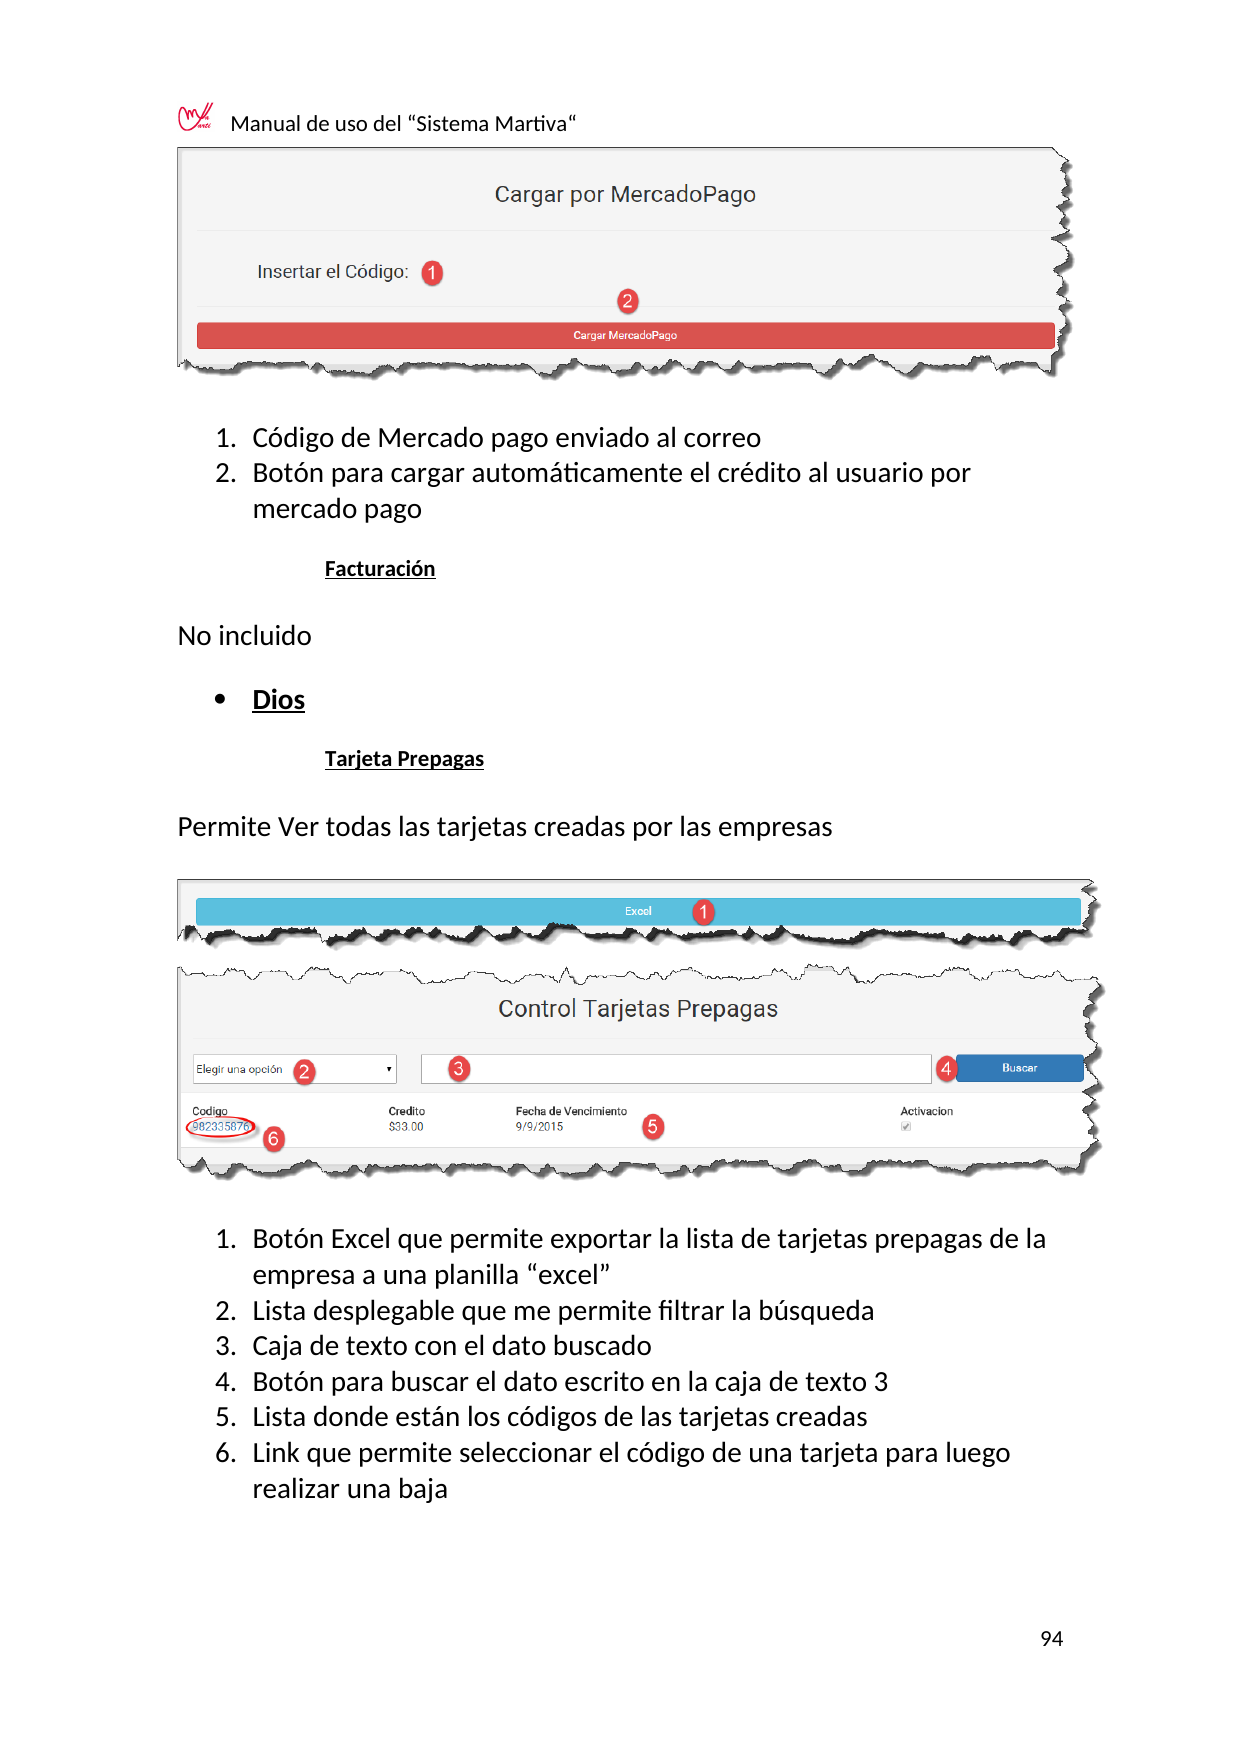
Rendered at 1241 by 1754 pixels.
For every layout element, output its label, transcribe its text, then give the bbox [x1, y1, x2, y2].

text Facturación [177, 554, 1063, 582]
list Dios [215, 681, 1063, 717]
list Lista desplegable que me permite filtrar la búsqueda [215, 1292, 1063, 1327]
list Botón para buscar el dato escrito en la caja de texto 3 [215, 1363, 1063, 1398]
text Tarjeta Prepagas [177, 744, 1063, 773]
list Caja de texto con el dato buscado [215, 1327, 1063, 1363]
list Lista donde están los códigos de las tarjetas creadas [215, 1398, 1063, 1434]
picture [177, 147, 1087, 391]
list Botón Excel que permite exportar la lista de tarjetas prepagas de la empresa a una planilla “excel” [215, 1220, 1063, 1292]
text No incluido [177, 617, 1063, 653]
picture [177, 879, 1118, 1193]
text Permite Ver todas las tarjetas creadas por las empresas [177, 808, 1063, 844]
list Código de Mercado pago enviado al correo [215, 419, 1063, 454]
picture [177, 101, 215, 132]
list Link que permite seleccionar el código de una tarjeta para luego realizar una baja [215, 1434, 1063, 1505]
list Botón para cargar automáticamente el crédito al usuario por mercado pago [215, 454, 1063, 526]
